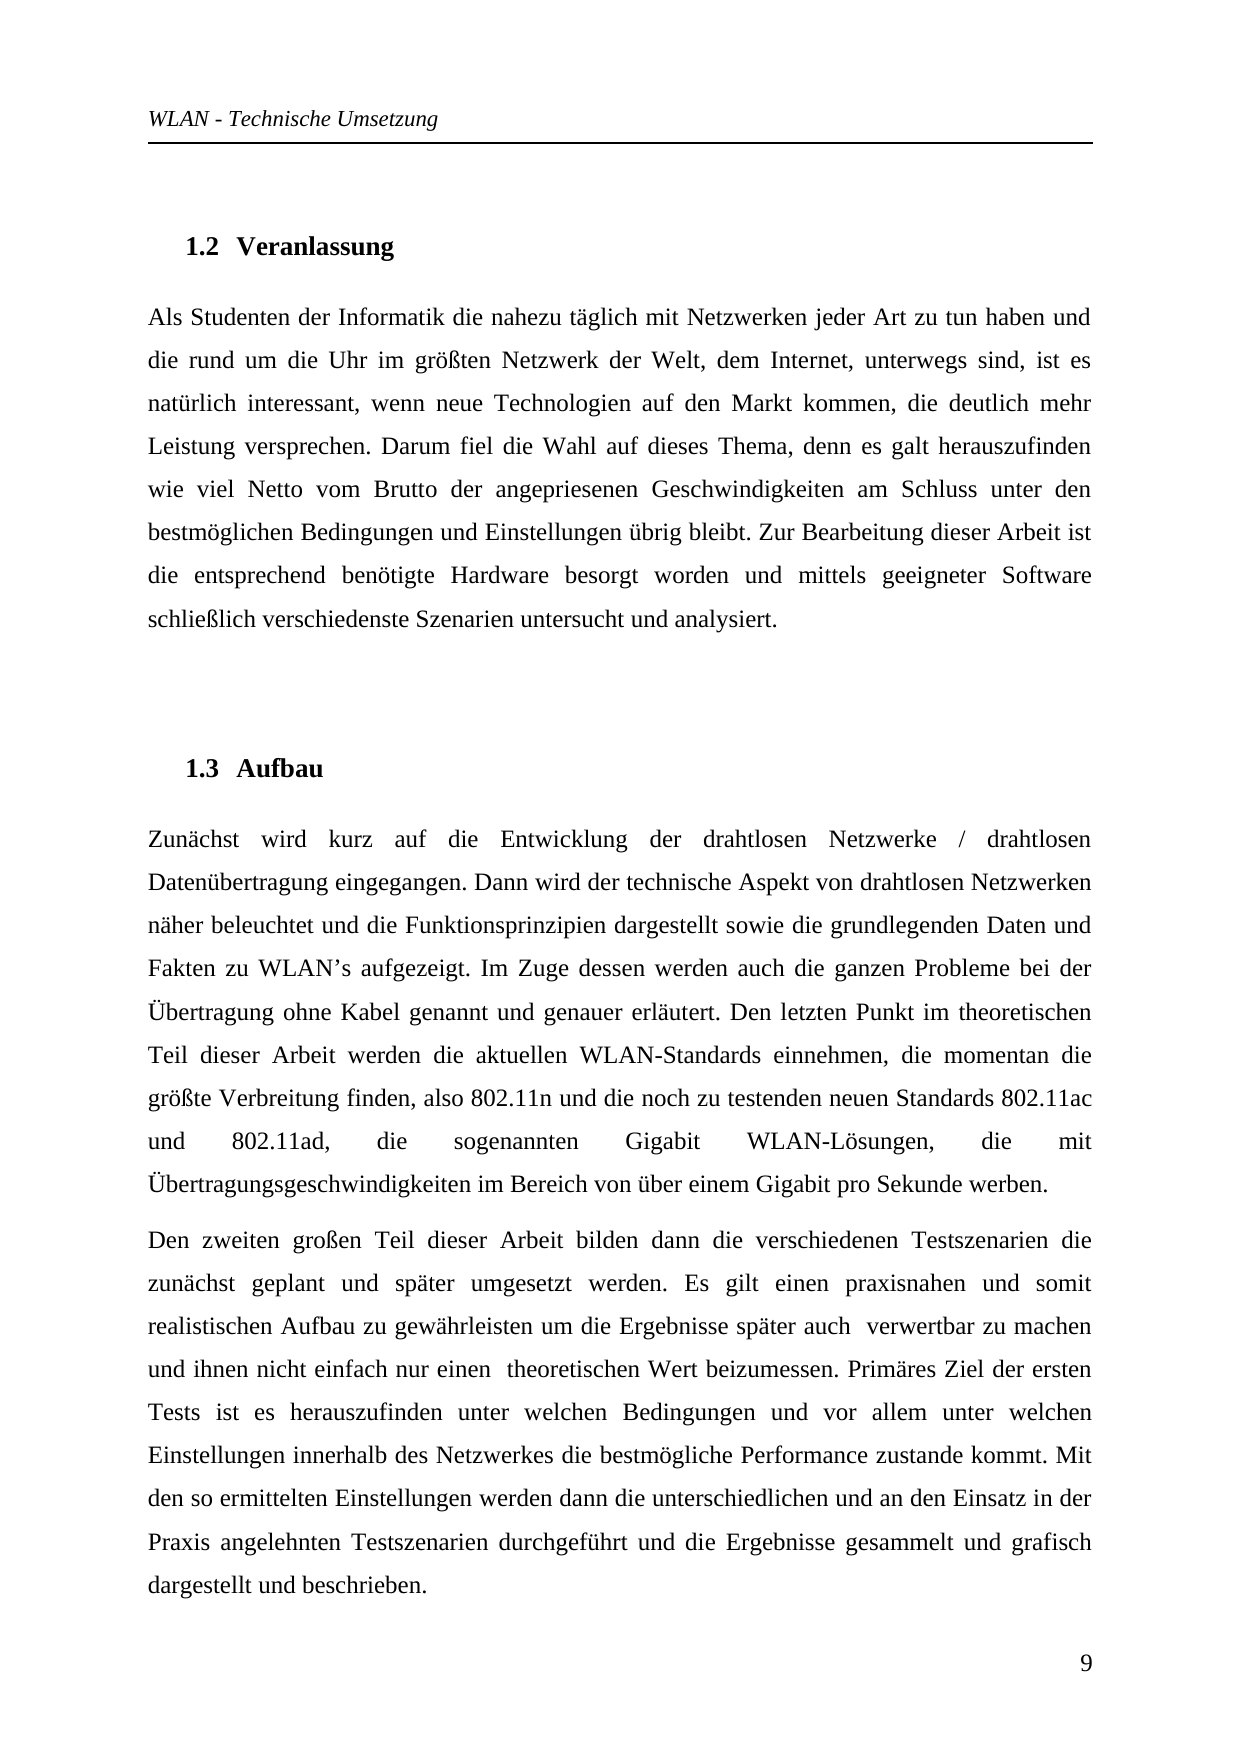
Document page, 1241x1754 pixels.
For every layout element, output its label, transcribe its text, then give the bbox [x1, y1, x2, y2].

subtitle Aufbau [185, 752, 1093, 783]
text Den zweiten großen Teil dieser Arbeit bilden dann die verschiedenen Testszenarien die zunächst geplant und später umgesetzt werden. Es gilt einen praxisnahen und somit realistischen Aufbau zu gewährleisten um die Ergebnisse später auch verwertbar zu machen und ihnen nicht einfach nur einen theoretischen Wert beizumessen. Primäres Ziel der ersten Tests ist es herauszufinden unter welchen Bedingungen und vor allem unter welchen Einstellungen innerhalb des Netzwerkes die bestmögliche Performance zustande kommt. Mit den so ermittelten Einstellungen werden dann die unterschiedlichen und an den Einsatz in der Praxis angelehnten Testszenarien durchgeführt und die Ergebnisse gesammelt und grafisch dargestellt und beschrieben. [148, 1225, 1093, 1598]
subtitle Veranlassung [185, 230, 1093, 261]
text Als Studenten der Informatik die nahezu täglich mit Netzwerken jeder Art zu tun haben und die rund um die Uhr im größten Netzwerk der Welt, dem Internet, unterwegs sind, ist es natürlich interessant, wenn neue Technologien auf den Markt kommen, die deutlich mehr Leistung versprechen. Darum fiel die Wahl auf dieses Thema, denn es galt herauszufinden wie viel Netto vom Brutto der angepriesenen Geschwindigkeiten am Schluss unter den bestmöglichen Bedingungen und Einstellungen übrig bleibt. Zur Bearbeitung dieser Arbeit ist die entsprechend benötigte Hardware besorgt worden und mittels geeigneter Software schließlich verschiedenste Szenarien untersucht und analysiert. [148, 302, 1093, 632]
text Zunächst wird kurz auf die Entwicklung der drahtlosen Netzwerke / drahtlosen Datenübertragung eingegangen. Dann wird der technische Aspekt von drahtlosen Netzwerken näher beleuchtet und die Funktionsprinzipien dargestellt sowie die grundlegenden Daten und Fakten zu WLAN’s aufgezeigt. Im Zuge dessen werden auch die ganzen Probleme bei der Übertragung ohne Kabel genannt und genauer erläutert. Den letzten Punkt im theoretischen Teil dieser Arbeit werden die aktuellen WLAN-Standards einnehmen, die momentan die größte Verbreitung finden, also 802.11n und die noch zu testenden neuen Standards 802.11ac und 802.11ad, die sogenannten Gigabit WLAN-Lösungen, die mit Übertragungsgeschwindigkeiten im Bereich von über einem Gigabit pro Sekunde werben. [148, 824, 1093, 1198]
